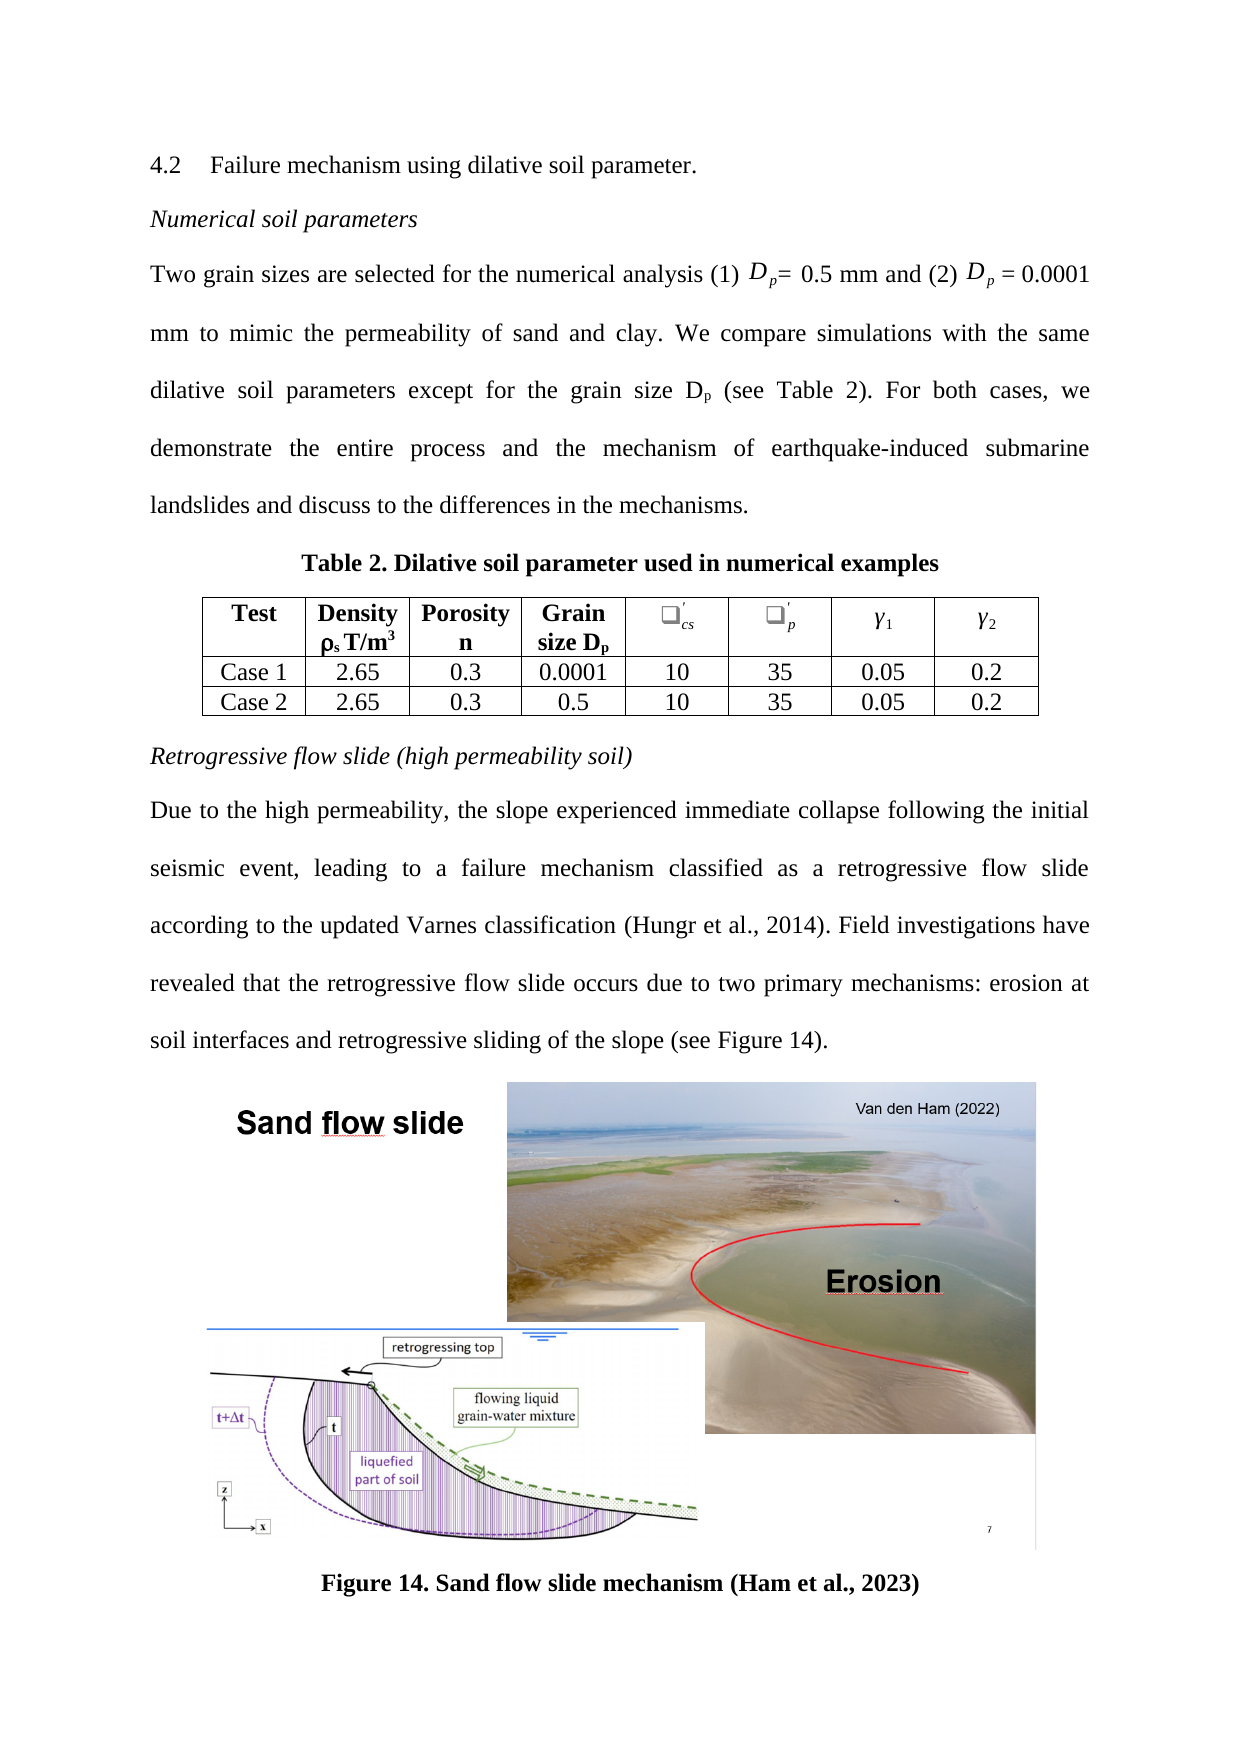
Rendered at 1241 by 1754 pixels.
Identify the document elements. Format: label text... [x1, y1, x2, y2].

text Two grain sizes are selected for the numerical analysis (1) = 0.5 mm and (2) = 0.0001 mm to mimic the permeability of sand and clay. We compare simulations with the same dilative soil parameters except for the grain size Dp (see Table 2). For both cases, we demonstrate the entire process and the mechanism of earthquake-induced submarine landslides and discuss to the differences in the mechanisms. [150, 257, 1090, 519]
table_cell 2.65 [306, 657, 409, 686]
table_cell 10 [626, 657, 728, 686]
table_cell 0.0001 [522, 657, 625, 686]
table_cell 35 [729, 687, 831, 715]
table_header Density s T/m3 [306, 598, 409, 656]
table_header [626, 598, 728, 656]
table_cell 0.5 [522, 687, 625, 715]
table_cell 0.05 [832, 687, 934, 715]
table_header [832, 598, 934, 656]
table_cell 0.3 [410, 657, 521, 686]
table_header [935, 598, 1038, 656]
table_cell 35 [729, 657, 831, 686]
picture [203, 1082, 1037, 1550]
table_header Porosity n [410, 598, 521, 656]
subtitle Failure mechanism using dilative soil parameter. [150, 150, 1090, 179]
subtitle Numerical soil parameters [150, 204, 1090, 232]
table_cell 0.2 [935, 657, 1038, 686]
table_cell 2.65 [306, 687, 409, 715]
table_cell Case 1 [203, 657, 305, 686]
table_header [729, 598, 831, 656]
subtitle Retrogressive flow slide (high permeability soil) [150, 741, 1090, 770]
table_cell 0.05 [832, 657, 934, 686]
table_cell 0.2 [935, 687, 1038, 715]
table_header Grain size Dp [522, 598, 625, 656]
text Due to the high permeability, the slope experienced immediate collapse following the initial seismic event, leading to a failure mechanism classified as a retrogressive flow slide according to the updated Varnes classification (Hungr et al., 2014). Field investigations have revealed that the retrogressive flow slide occurs due to two primary mechanisms: erosion at soil interfaces and retrogressive sliding of the slope (see Figure 14). [150, 795, 1090, 1054]
table_cell 10 [626, 687, 728, 715]
table_cell 0.3 [410, 687, 521, 715]
table_header Test [203, 598, 305, 656]
table_cell Case 2 [203, 687, 305, 715]
